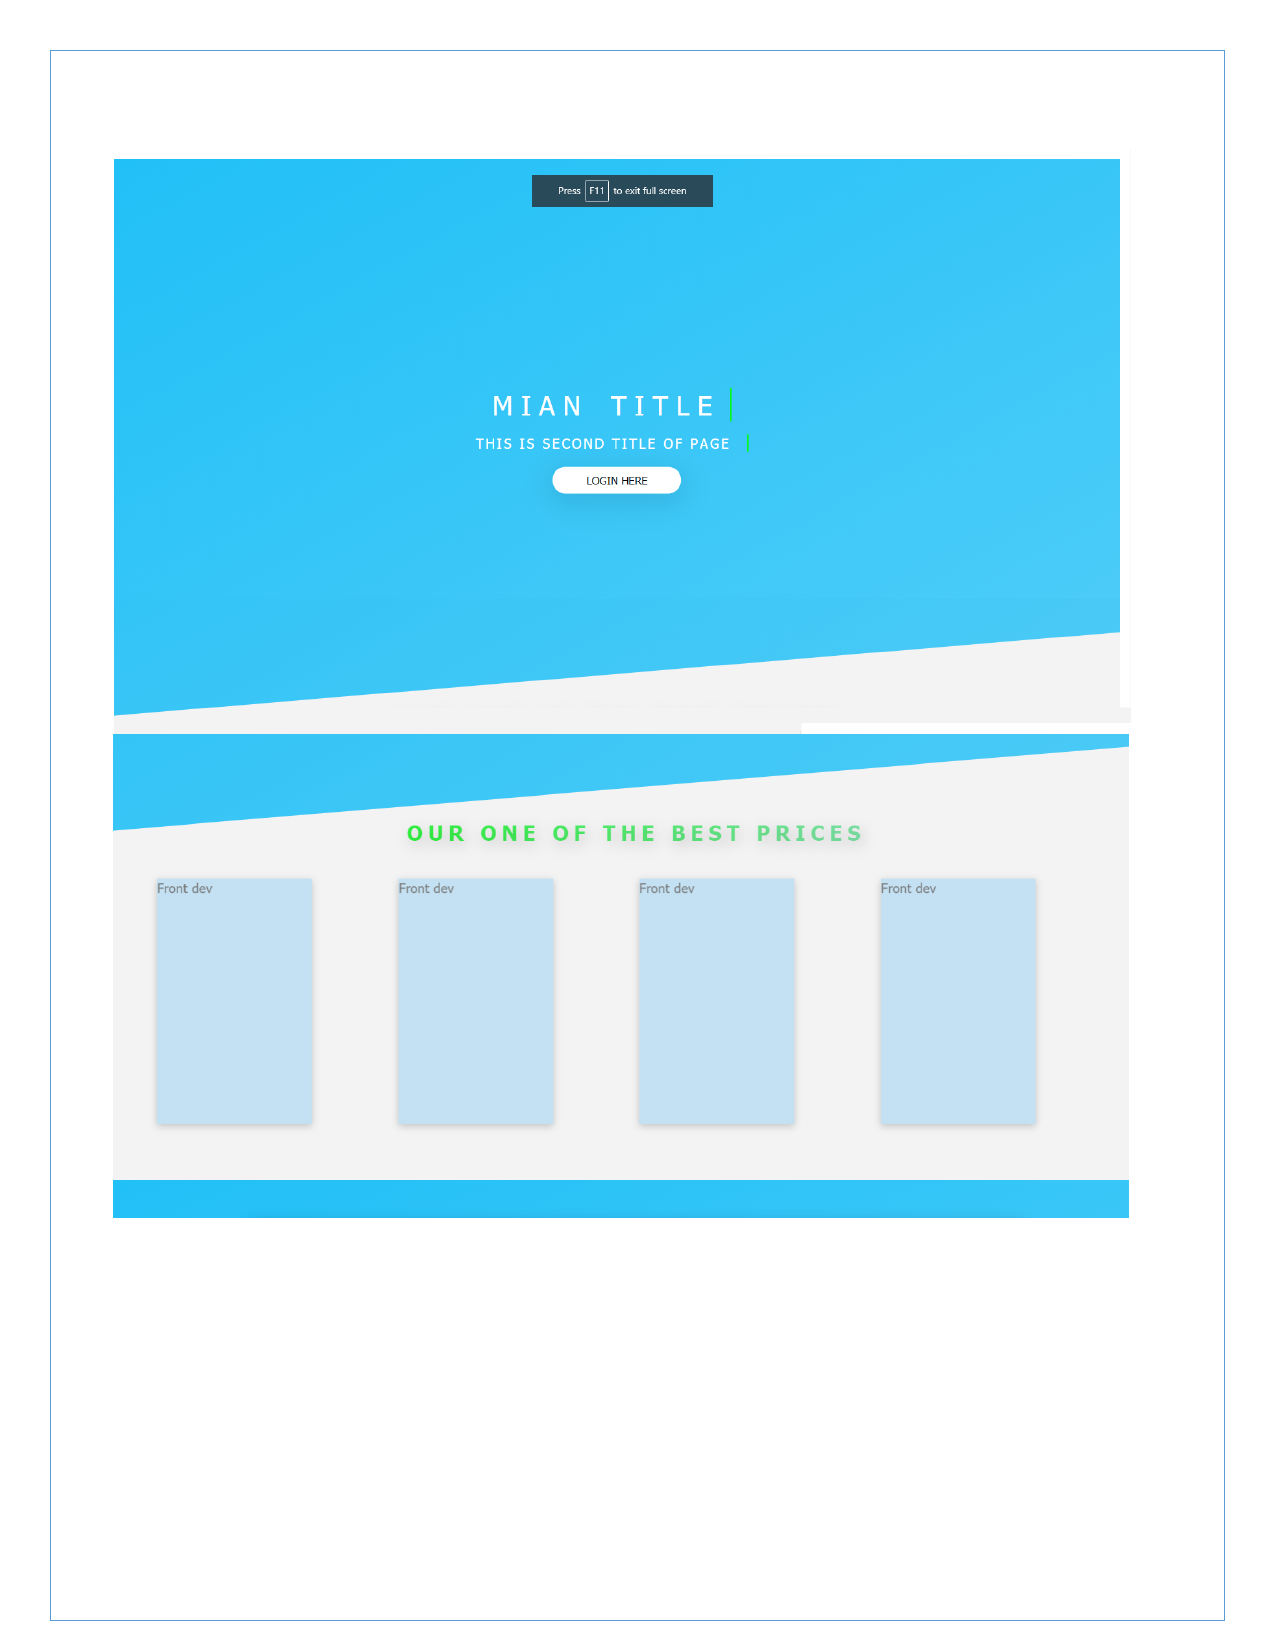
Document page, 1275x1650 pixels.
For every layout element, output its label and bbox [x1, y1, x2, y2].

picture [103, 149, 1131, 1218]
